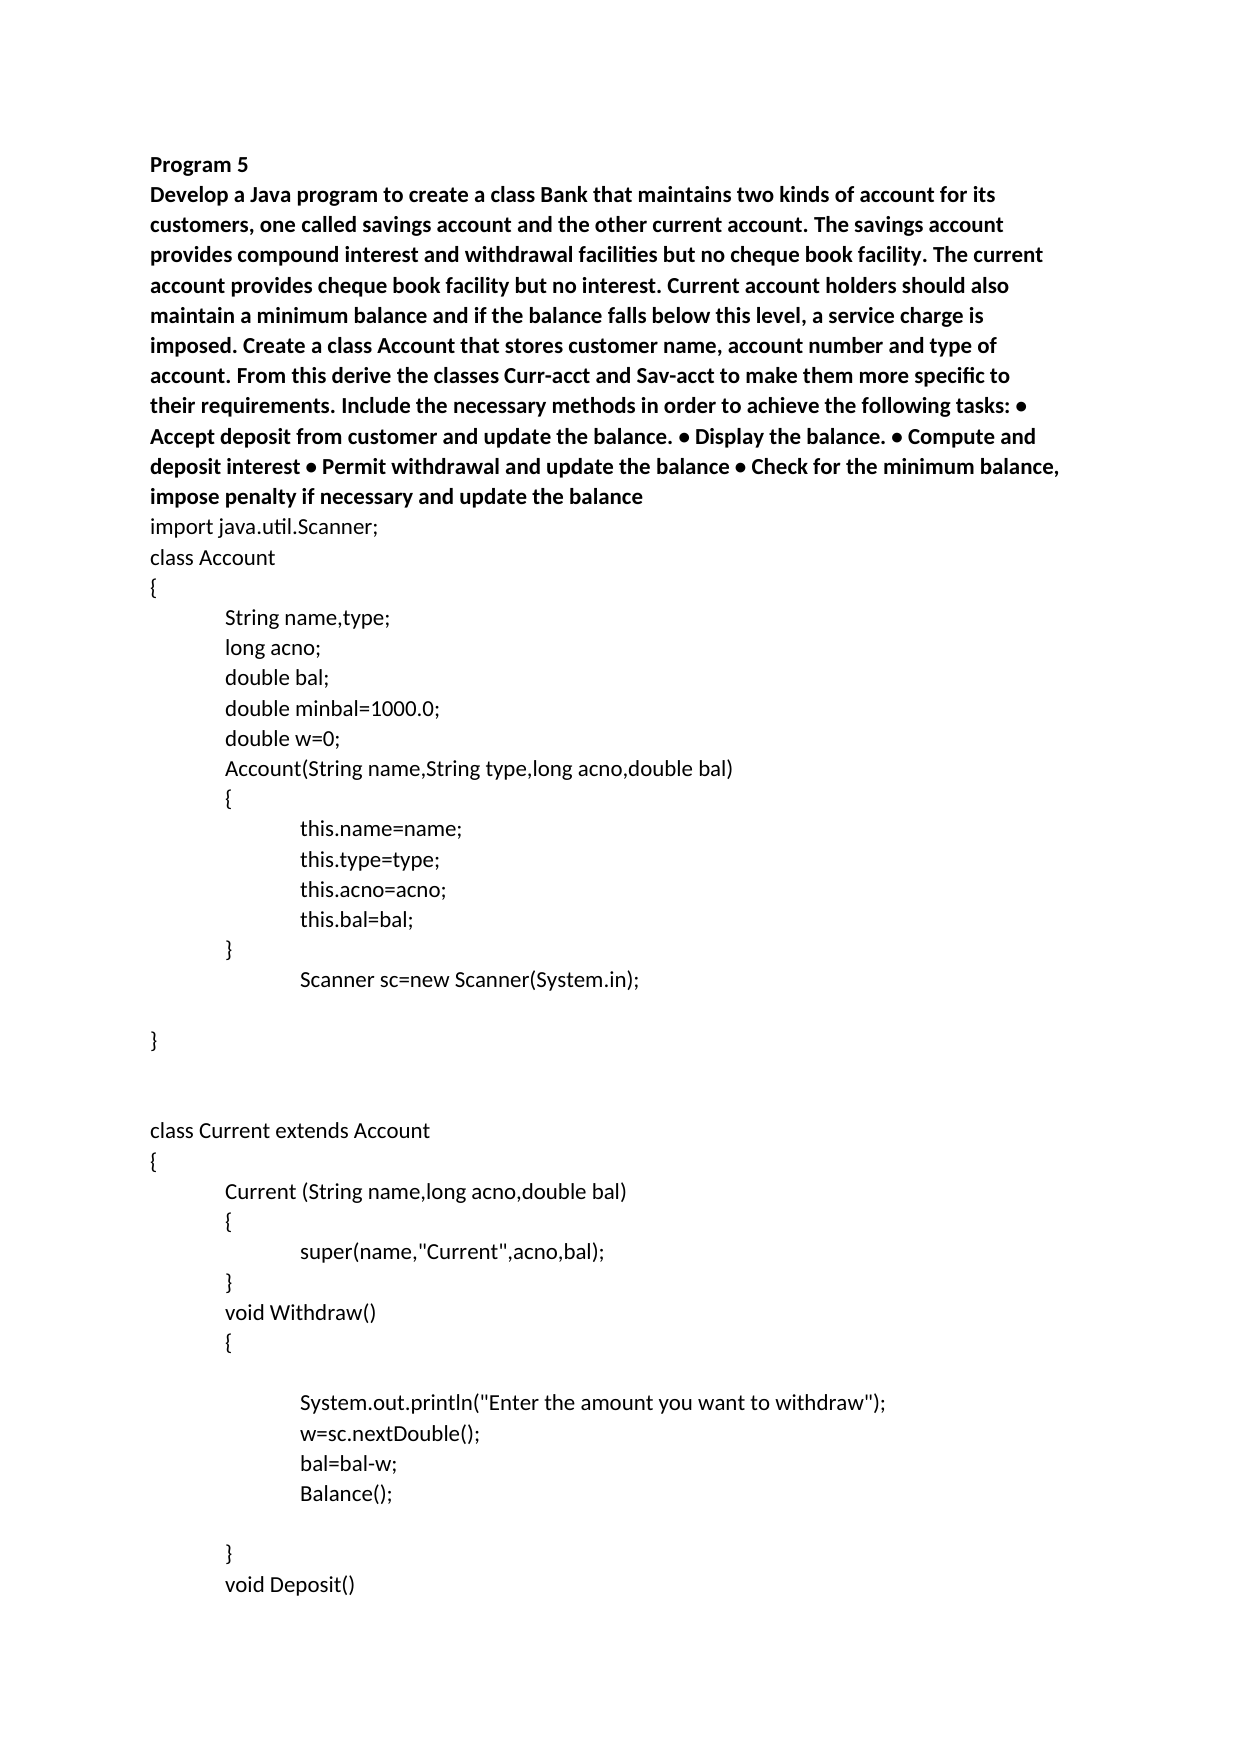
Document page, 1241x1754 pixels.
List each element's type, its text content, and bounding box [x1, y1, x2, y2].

text { [150, 1328, 1090, 1356]
text Balance(); [150, 1479, 1090, 1507]
text this.bal=bal; [150, 905, 1090, 933]
text super(name,"Current",acno,bal); [150, 1237, 1090, 1266]
text { [150, 573, 1090, 601]
text double w=0; [150, 724, 1090, 752]
text class Account [150, 543, 1090, 571]
text { [150, 784, 1090, 812]
text String name,type; [150, 603, 1090, 631]
text double minbal=1000.0; [150, 694, 1090, 722]
text { [150, 1147, 1090, 1175]
text provides compound interest and withdrawal facilities but no cheque book facility. The current [150, 241, 1090, 269]
text w=sc.nextDouble(); [150, 1419, 1090, 1447]
text long acno; [150, 633, 1090, 661]
text void Withdraw() [150, 1298, 1090, 1326]
text maintain a minimum balance and if the balance falls below this level, a service charge is [150, 301, 1090, 329]
text { [150, 1207, 1090, 1235]
text their requirements. Include the necessary methods in order to achieve the following tasks: • [150, 392, 1090, 420]
text imposed. Create a class Account that stores customer name, account number and type of [150, 331, 1090, 359]
text Accept deposit from customer and update the balance. • Display the balance. • Compute and [150, 422, 1090, 450]
text Scanner sc=new Scanner(System.in); [150, 966, 1090, 994]
text impose penalty if necessary and update the balance [150, 482, 1090, 510]
text System.out.println("Enter the amount you want to withdraw"); [150, 1388, 1090, 1417]
text account provides cheque book facility but no interest. Current account holders should also [150, 271, 1090, 299]
text bal=bal-w; [150, 1449, 1090, 1477]
text Current (String name,long acno,double bal) [150, 1177, 1090, 1205]
text account. From this derive the classes Curr-acct and Sav-acct to make them more specific to [150, 361, 1090, 389]
text double bal; [150, 663, 1090, 692]
text class Current extends Account [150, 1117, 1090, 1145]
text } [150, 1268, 1090, 1296]
text deposit interest • Permit withdrawal and update the balance • Check for the minimum balance, [150, 452, 1090, 480]
text Develop a Java program to create a class Bank that maintains two kinds of account for its [150, 180, 1090, 208]
text import java.util.Scanner; [150, 512, 1090, 541]
text this.type=type; [150, 845, 1090, 873]
text customers, one called savings account and the other current account. The savings account [150, 210, 1090, 238]
text void Deposit() [150, 1570, 1090, 1598]
text Account(String name,String type,long acno,double bal) [150, 754, 1090, 782]
text this.name=name; [150, 814, 1090, 843]
text } [150, 935, 1090, 963]
text } [150, 1026, 1090, 1054]
text Program 5 [150, 150, 1090, 178]
text this.acno=acno; [150, 875, 1090, 903]
text } [150, 1539, 1090, 1568]
